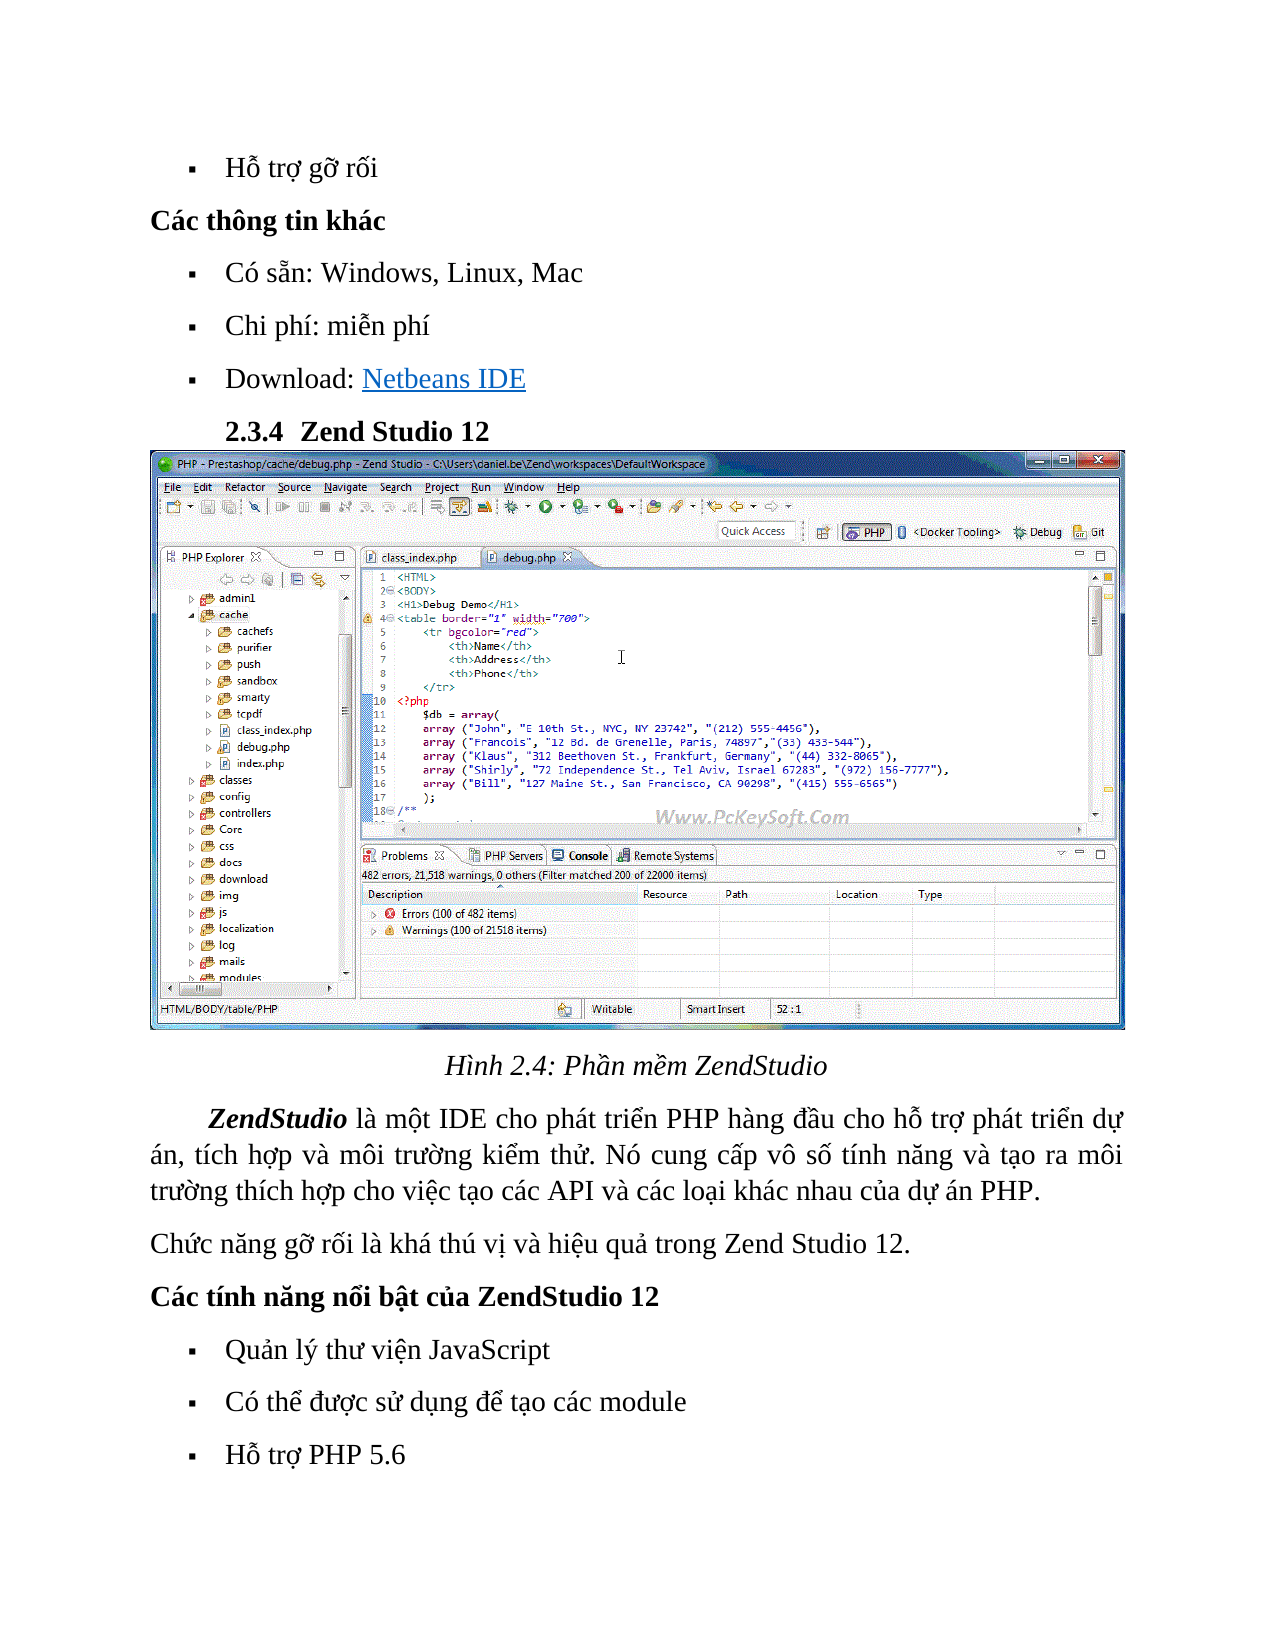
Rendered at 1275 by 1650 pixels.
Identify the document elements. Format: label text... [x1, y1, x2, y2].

list Hỗ trợ PHP 5.6 [187, 1437, 1125, 1471]
picture [150, 450, 1125, 1030]
list Quản lý thư viện JavaScript [187, 1332, 1125, 1365]
list Hỗ trợ gỡ rối [187, 150, 1125, 183]
text Các thông tin khác [150, 203, 1125, 236]
text Hình 2.4: Phần mềm ZendStudio [150, 1048, 1125, 1082]
text Các tính năng nổi bật của ZendStudio 12 [150, 1279, 1125, 1312]
text Chức năng gỡ rối là khá thú vị và hiệu quả trong Zend Studio 12. [150, 1226, 1125, 1260]
list Có sẵn: Windows, Linux, Mac [187, 256, 1125, 289]
list Có thể được sử dụng để tạo các module [187, 1384, 1125, 1418]
subtitle Zend Studio 12 [225, 414, 1125, 448]
list Download: Netbeans IDE [187, 361, 1125, 395]
text ZendStudio là một IDE cho phát triển PHP hàng đầu cho hỗ trợ phát triển dự án, tích hợp và môi trường kiểm thử. Nó cung cấp vô số tính năng và tạo ra môi trường thích hợp cho việc tạo các API và các loại khác nhau của dự án PHP. [150, 1101, 1125, 1207]
list Chi phí: miễn phí [187, 308, 1125, 342]
